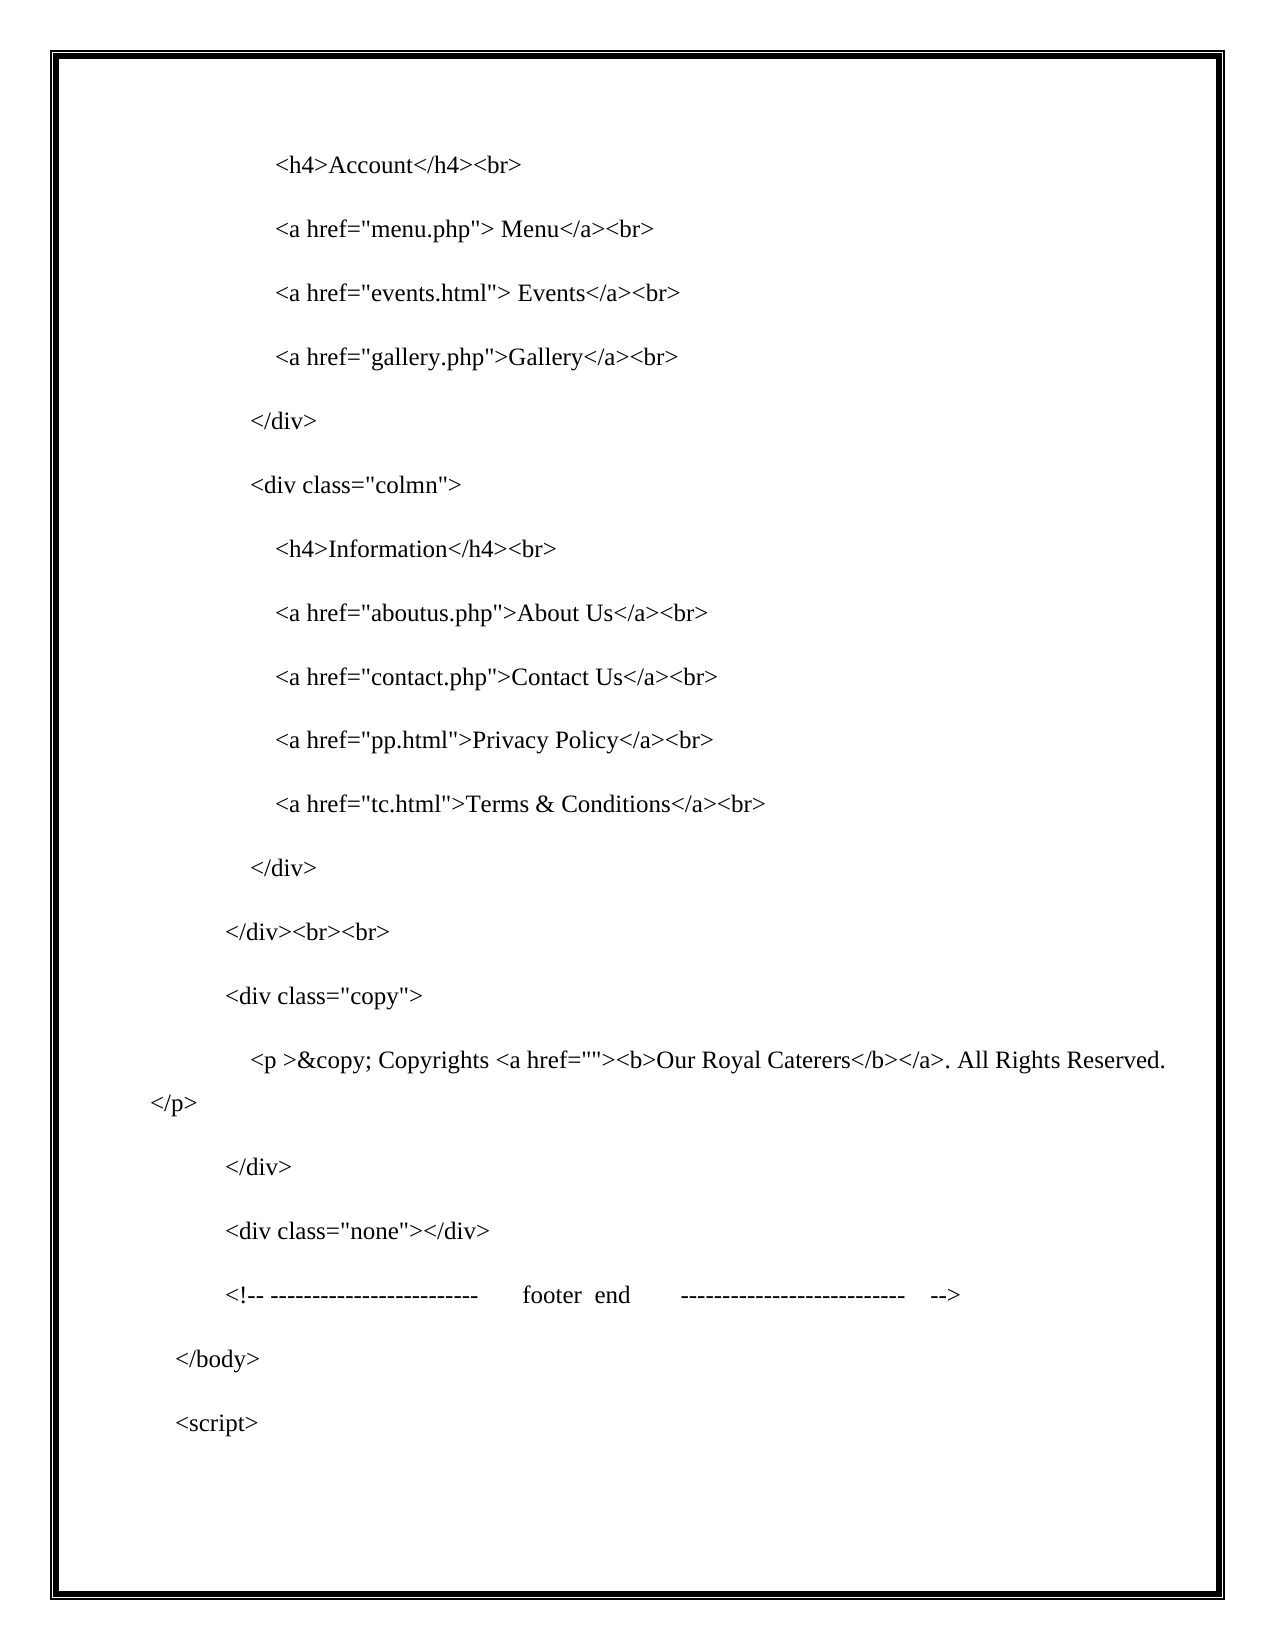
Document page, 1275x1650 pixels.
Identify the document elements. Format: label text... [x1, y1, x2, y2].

text </div><br><br> [150, 917, 1196, 946]
text <script> [150, 1408, 1196, 1437]
text </body> [150, 1344, 1196, 1373]
text </div> [150, 406, 1196, 434]
text <div class="colmn"> [150, 470, 1196, 498]
text <div class="copy"> [150, 981, 1196, 1010]
text </div> [150, 1152, 1196, 1181]
text <h4>Information</h4><br> [150, 534, 1196, 562]
text </div> [150, 853, 1196, 882]
text <a href="events.html"> Events</a><br> [150, 278, 1196, 307]
text <a href="menu.php"> Menu</a><br> [150, 214, 1196, 243]
text <a href="gallery.php">Gallery</a><br> [150, 342, 1196, 371]
text <a href="contact.php">Contact Us</a><br> [150, 662, 1196, 690]
text <a href="pp.html">Privacy Policy</a><br> [150, 726, 1196, 754]
text <p >&copy; Copyrights <a href=""><b>Our Royal Caterers</b></a>. All Rights Reserved. </p> [150, 1045, 1196, 1117]
text <a href="aboutus.php">About Us</a><br> [150, 598, 1196, 626]
text <h4>Account</h4><br> [150, 150, 1196, 179]
text <!-- ------------------------- footer end --------------------------- --> [150, 1280, 1196, 1309]
text <a href="tc.html">Terms & Conditions</a><br> [150, 789, 1196, 818]
text <div class="none"></div> [150, 1216, 1196, 1245]
